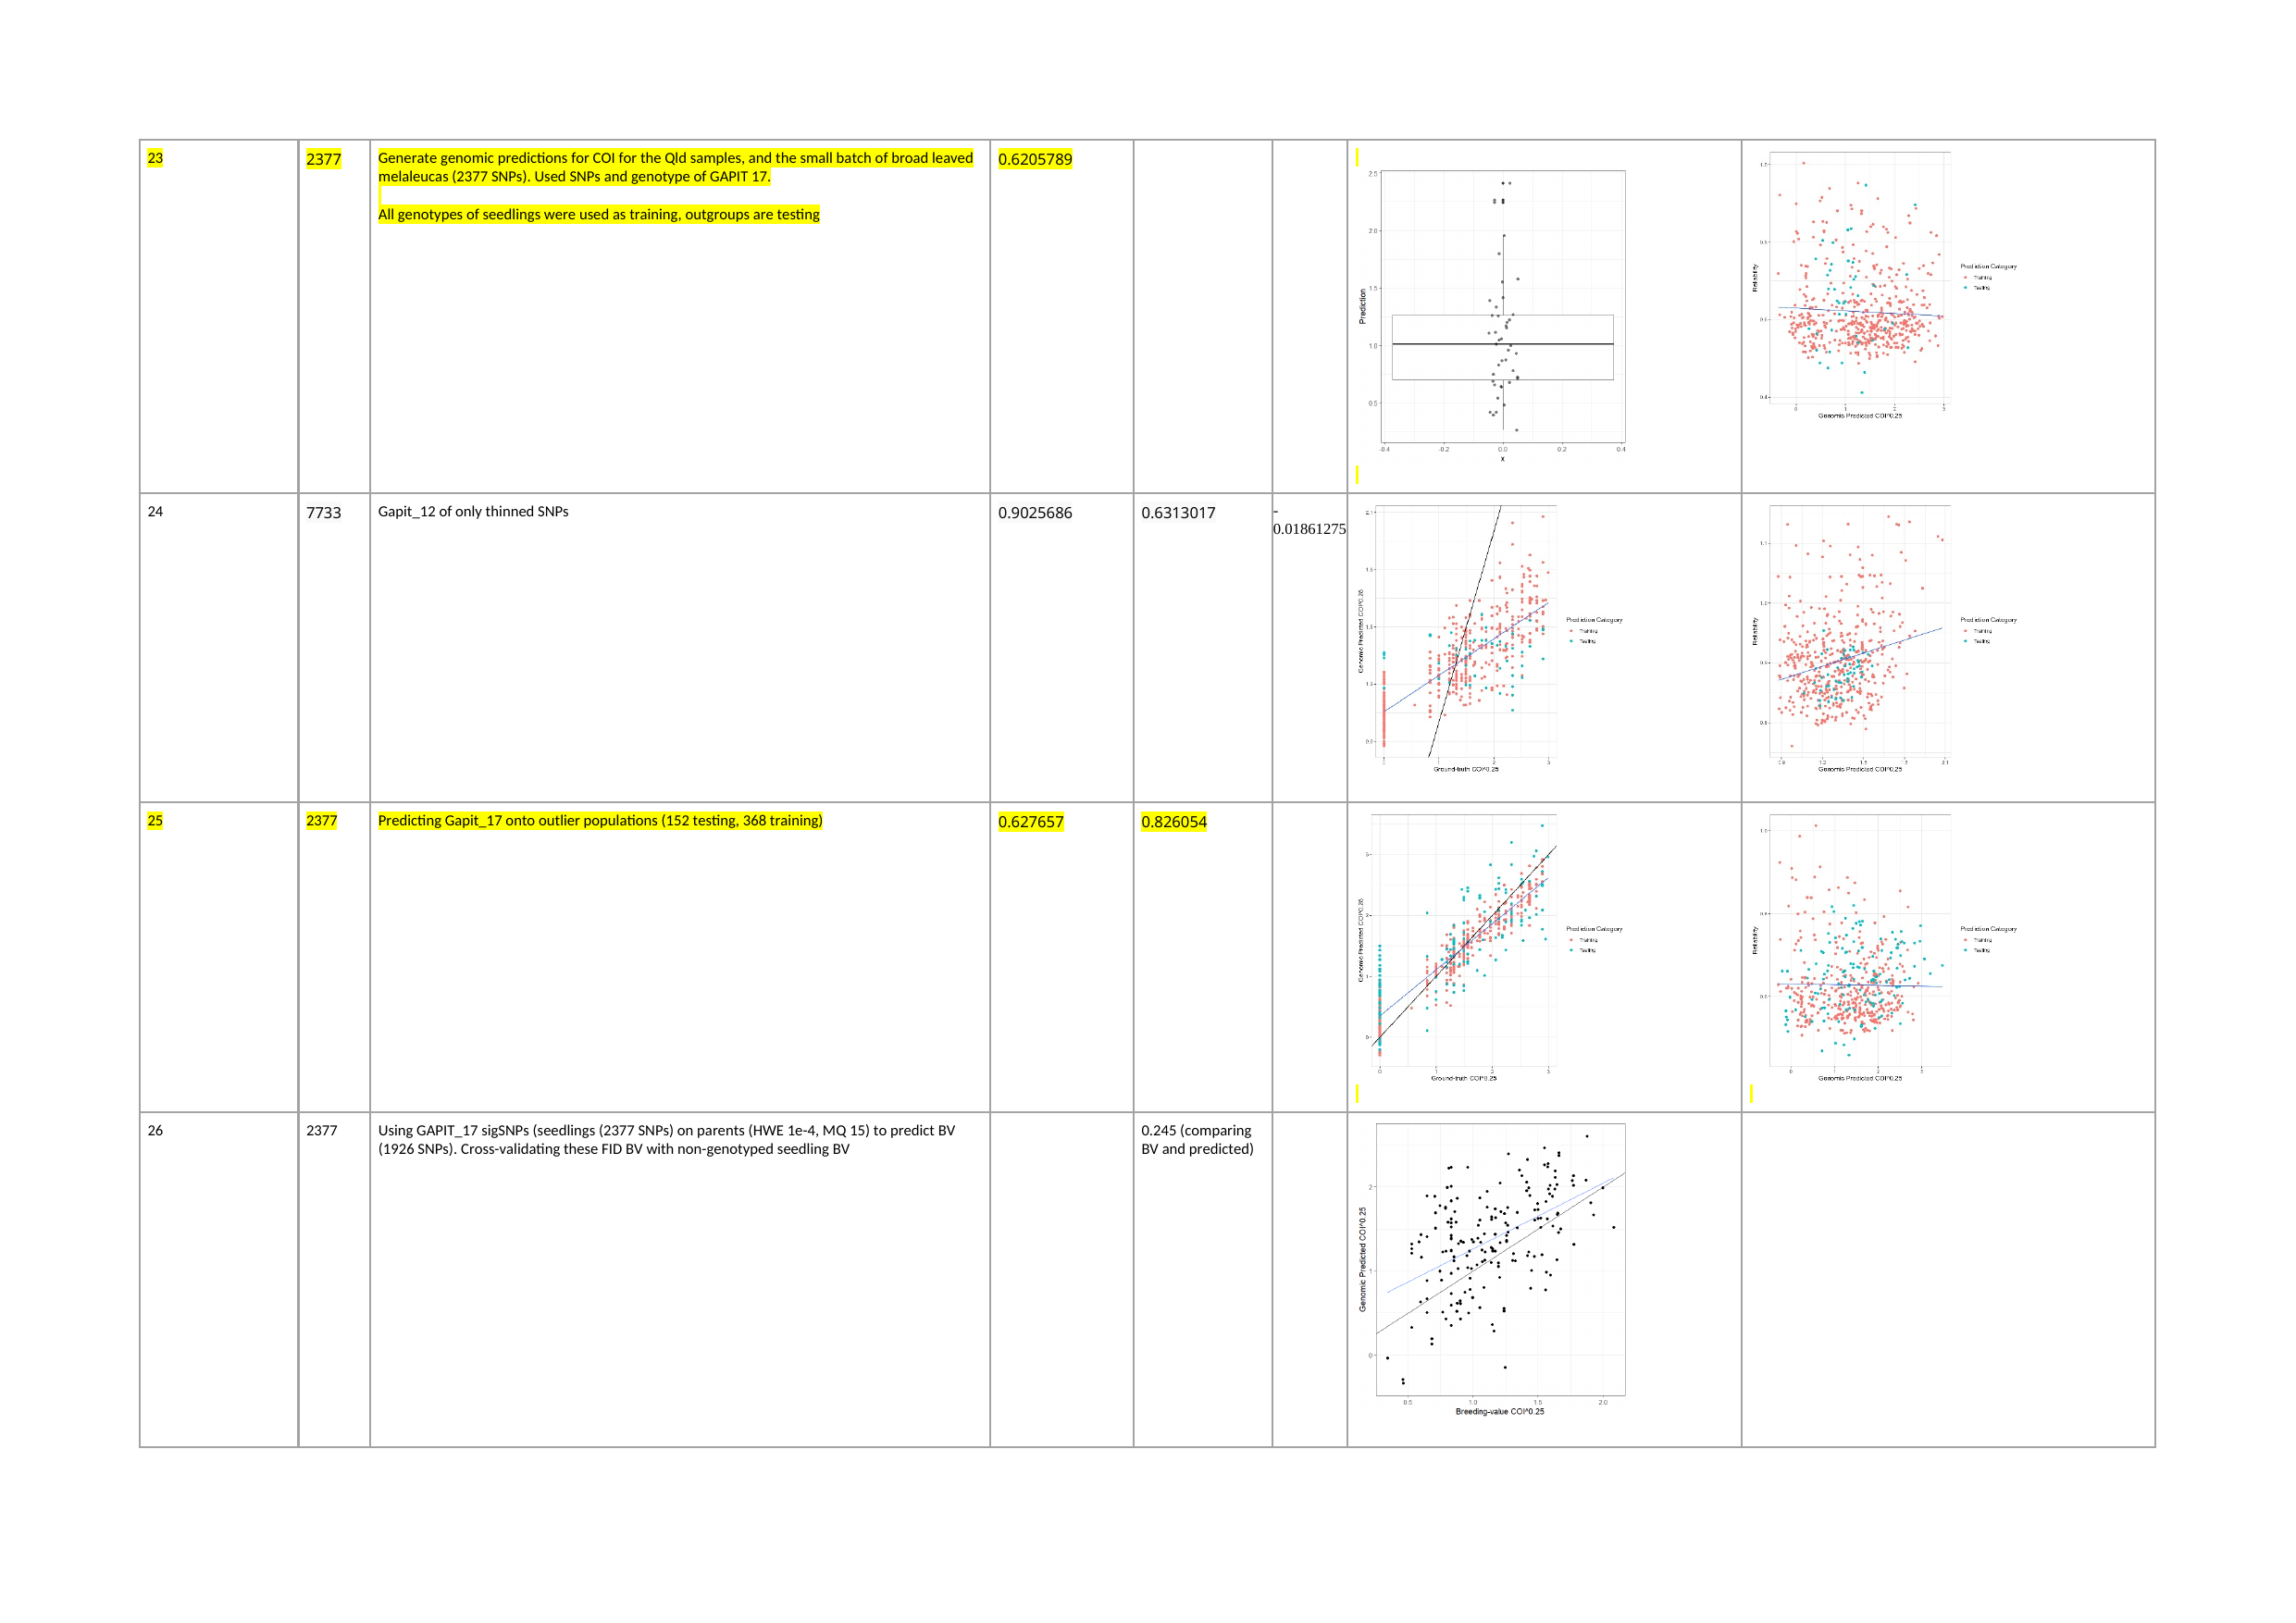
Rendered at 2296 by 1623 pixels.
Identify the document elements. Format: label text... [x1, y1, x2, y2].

table_cell [1743, 141, 2154, 492]
table_cell [1348, 494, 1741, 801]
table_cell [1348, 803, 1741, 1111]
table_cell [1273, 141, 1347, 492]
picture [1355, 167, 1629, 466]
table_cell [1348, 141, 1741, 492]
table_cell Predicting Gapit_17 onto outlier populations (152 testing, 368 training) [371, 803, 989, 1111]
picture [1355, 811, 1629, 1084]
table_cell 0.245 (comparing BV and predicted) [1135, 1113, 1272, 1446]
picture [1749, 502, 2023, 775]
table_cell Gapit_12 of only thinned SNPs [371, 494, 989, 801]
table_cell 0.6205789 [991, 141, 1133, 492]
table_cell 26 [141, 1113, 297, 1446]
table_cell [1743, 494, 2154, 801]
table_cell Generate genomic predictions for COI for the Qld samples, and the small batch of broad leaved melaleucas (2377 SNPs). Used SNPs and genotype of GAPIT 17. All genotypes of seedlings were used as training, outgroups are testing [371, 141, 989, 492]
table_cell [1743, 1113, 2154, 1446]
table_cell 7733 [300, 494, 369, 801]
table_cell [991, 1113, 1133, 1446]
table_cell -0.01861275 [1273, 494, 1347, 801]
table_cell 23 [141, 141, 297, 492]
picture [1749, 811, 2023, 1084]
picture [1749, 148, 2023, 422]
table_cell [1135, 141, 1272, 492]
table_cell 0.826054 [1135, 803, 1272, 1111]
table_cell [1743, 803, 2154, 1111]
table_cell 25 [141, 803, 297, 1111]
table_cell 0.9025686 [991, 494, 1133, 801]
picture [1355, 1121, 1629, 1419]
table_cell Using GAPIT_17 sigSNPs (seedlings (2377 SNPs) on parents (HWE 1e-4, MQ 15) to predict BV (1926 SNPs). Cross-validating these FID BV with non-genotyped seedling BV [371, 1113, 989, 1446]
table_cell [1348, 1113, 1741, 1446]
table_cell 2377 [300, 1113, 369, 1446]
table_cell 0.627657 [991, 803, 1133, 1111]
table_cell 0.6313017 [1135, 494, 1272, 801]
table_cell 2377 [300, 141, 369, 492]
table_cell [1273, 803, 1347, 1111]
table_cell 24 [141, 494, 297, 801]
table_cell [1273, 1113, 1347, 1446]
picture [1355, 502, 1629, 775]
table_cell 2377 [300, 803, 369, 1111]
